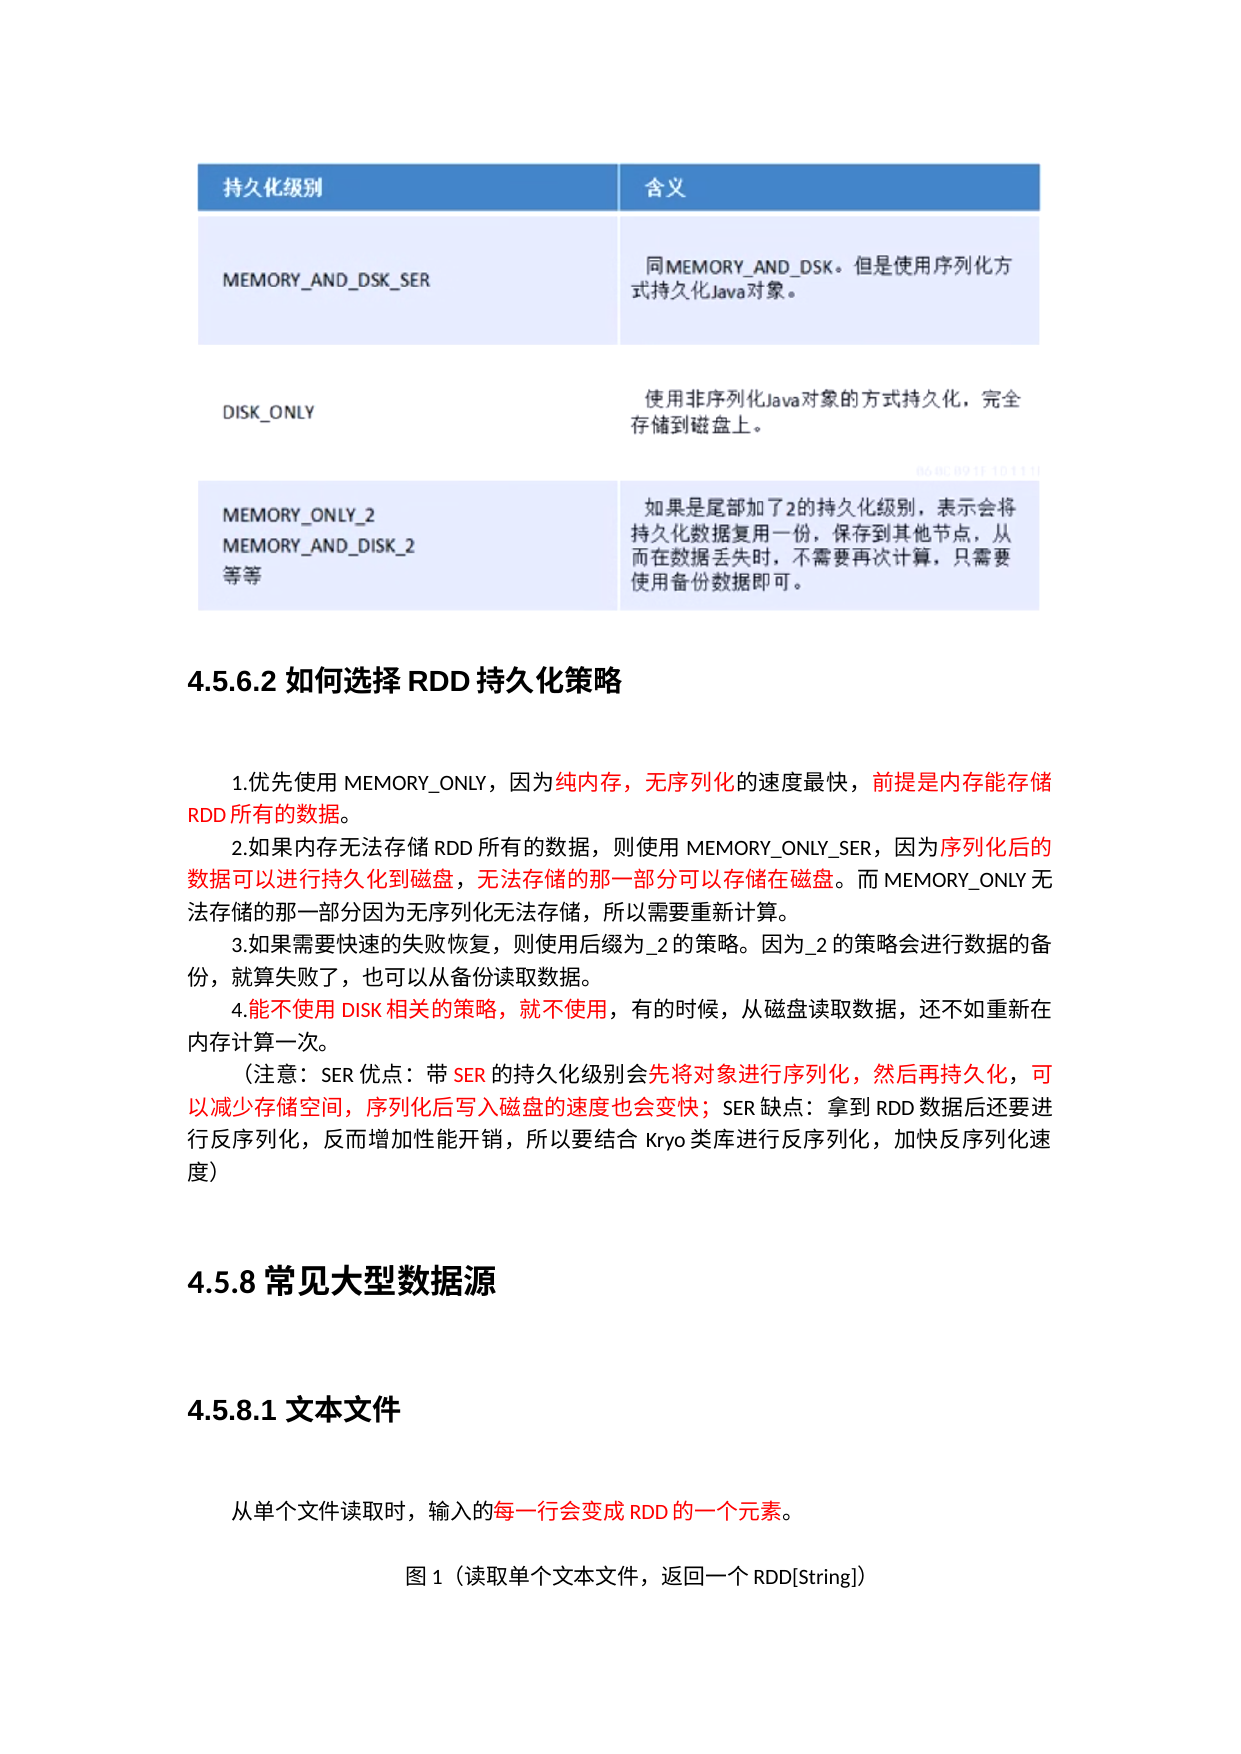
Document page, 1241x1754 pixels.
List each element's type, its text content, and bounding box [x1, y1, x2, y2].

picture [188, 162, 1053, 611]
text 图1（读取单个文本文件，返回一个RDD[String]） [187, 1559, 1053, 1591]
subtitle 4.5.8.1 文本文件 [187, 1376, 1053, 1441]
text 4.能不使用DISK相关的策略，就不使用，有的时候，从磁盘读取数据，还不如重新在内存计算一次。 [187, 992, 1053, 1057]
text 3.如果需要快速的失败恢复，则使用后缀为_2的策略。因为_2的策略会进行数据的备份，就算失败了，也可以从备份读取数据。 [187, 927, 1053, 992]
subtitle 4.5.8 常见大型数据源 [187, 1247, 1053, 1312]
text 从单个文件读取时，输入的每一行会变成RDD的一个元素。 [187, 1494, 1053, 1526]
subtitle 4.5.6.2 如何选择RDD持久化策略 [187, 646, 1053, 711]
text 1.优先使用MEMORY_ONLY，因为纯内存，无序列化的速度最快，前提是内存能存储RDD所有的数据。 [187, 764, 1053, 829]
text 2.如果内存无法存储RDD所有的数据，则使用MEMORY_ONLY_SER，因为序列化后的数据可以进行持久化到磁盘，无法存储的那一部分可以存储在磁盘。而MEMORY_ONLY无法存储的那一部分因为无序列化无法存储，所以需要重新计算。 [187, 829, 1053, 927]
text （注意：SER优点：带SER的持久化级别会先将对象进行序列化，然后再持久化，可以减少存储空间，序列化后写入磁盘的速度也会变快；SER缺点：拿到RDD数据后还要进行反序列化，反而增加性能开销，所以要结合Kryo类库进行反序列化，加快反序列化速度） [187, 1057, 1053, 1187]
